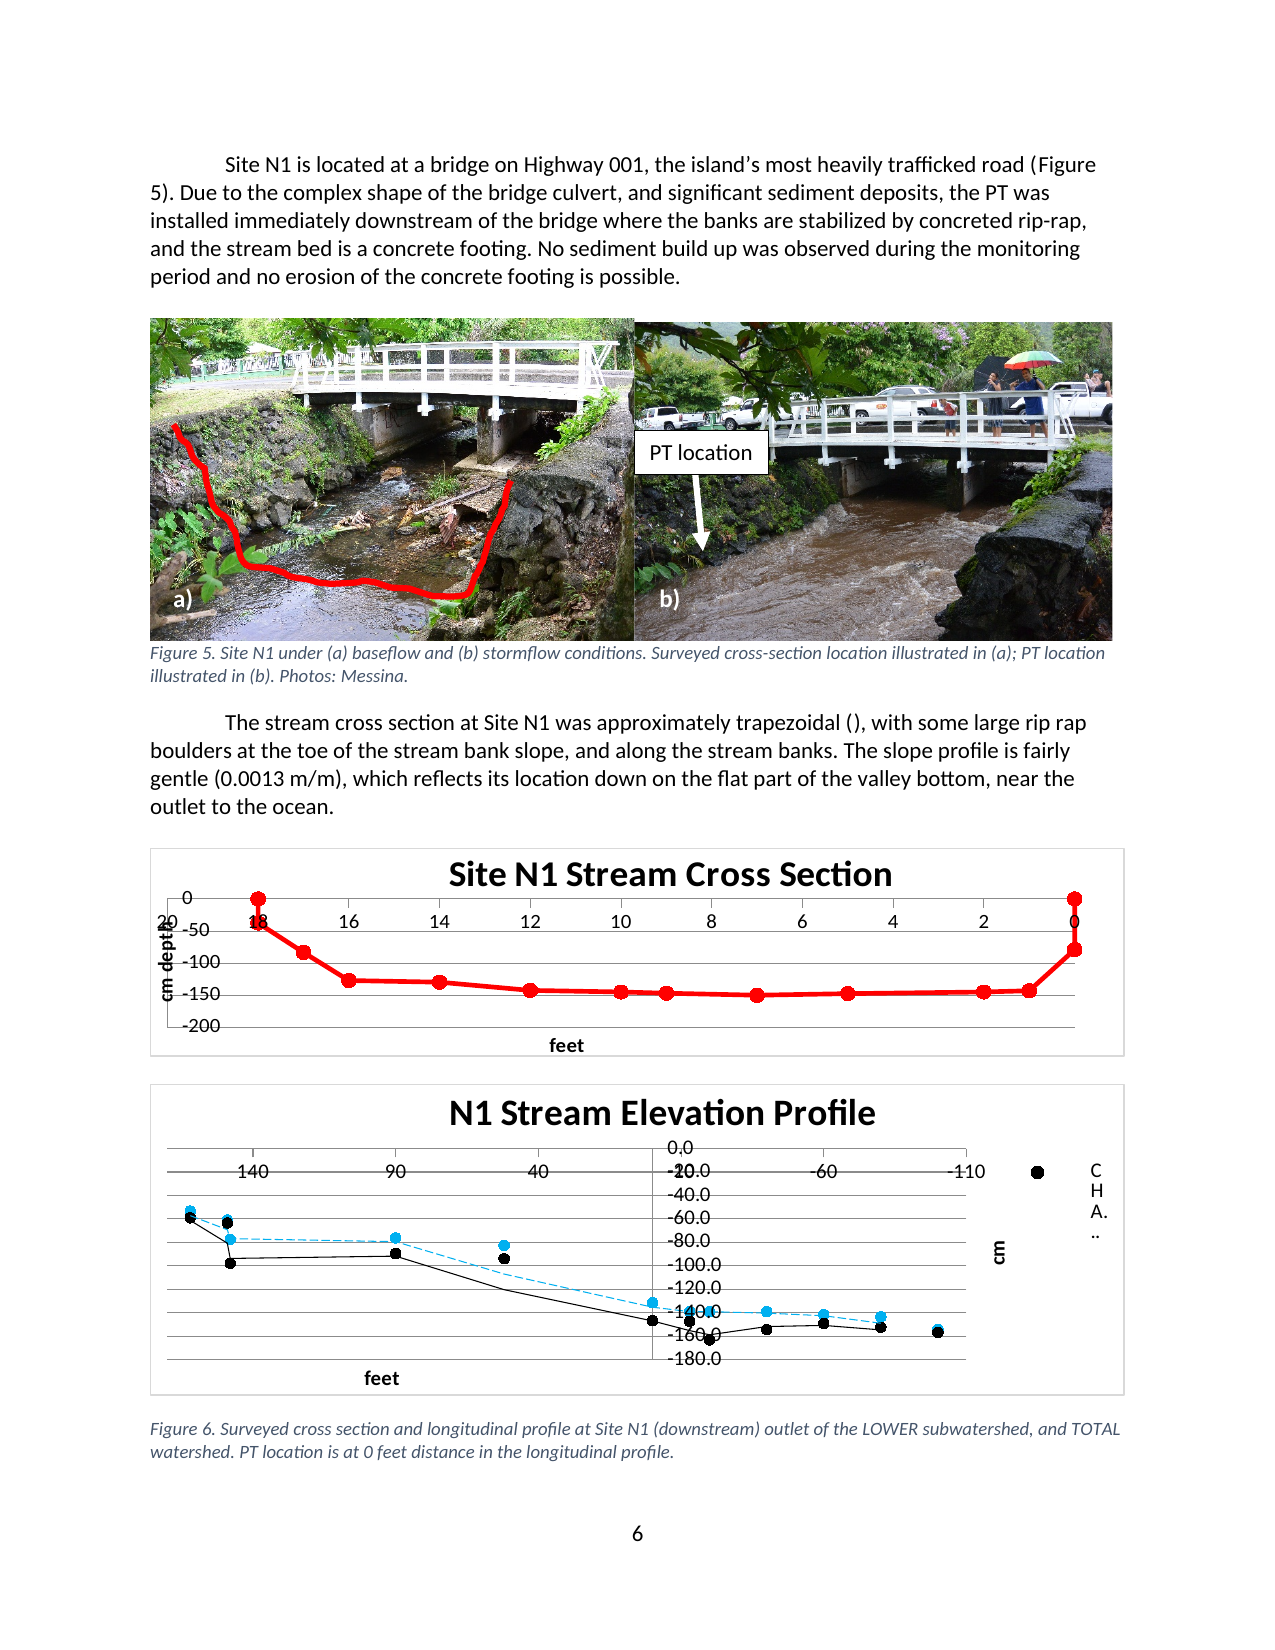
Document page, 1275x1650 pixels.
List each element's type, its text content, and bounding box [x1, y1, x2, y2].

text The stream cross section at Site N1 was approximately trapezoidal (Figure 5), with some large rip rap boulders at the toe of the stream bank slope, and along the stream banks. The slope profile is fairly gentle (0.0013 m/m), which reflects its location down on the flat part of the valley bottom, near the outlet to the ocean. [150, 708, 1125, 820]
text Figure 5. Site N1 under (a) baseflow and (b) stormflow conditions. Surveyed cross-section location illustrated in (a); PT location illustrated in (b). Photos: Messina. [150, 641, 1125, 687]
picture [150, 318, 1113, 641]
text Site N1 is located at a bridge on Highway 001, the island’s most heavily trafficked road (Figure 5). Due to the complex shape of the bridge culvert, and significant sediment deposits, the PT was installed immediately downstream of the bridge where the banks are stabilized by concreted rip-rap, and the stream bed is a concrete footing. No sediment build up was observed during the monitoring period and no erosion of the concrete footing is possible. [150, 150, 1125, 290]
